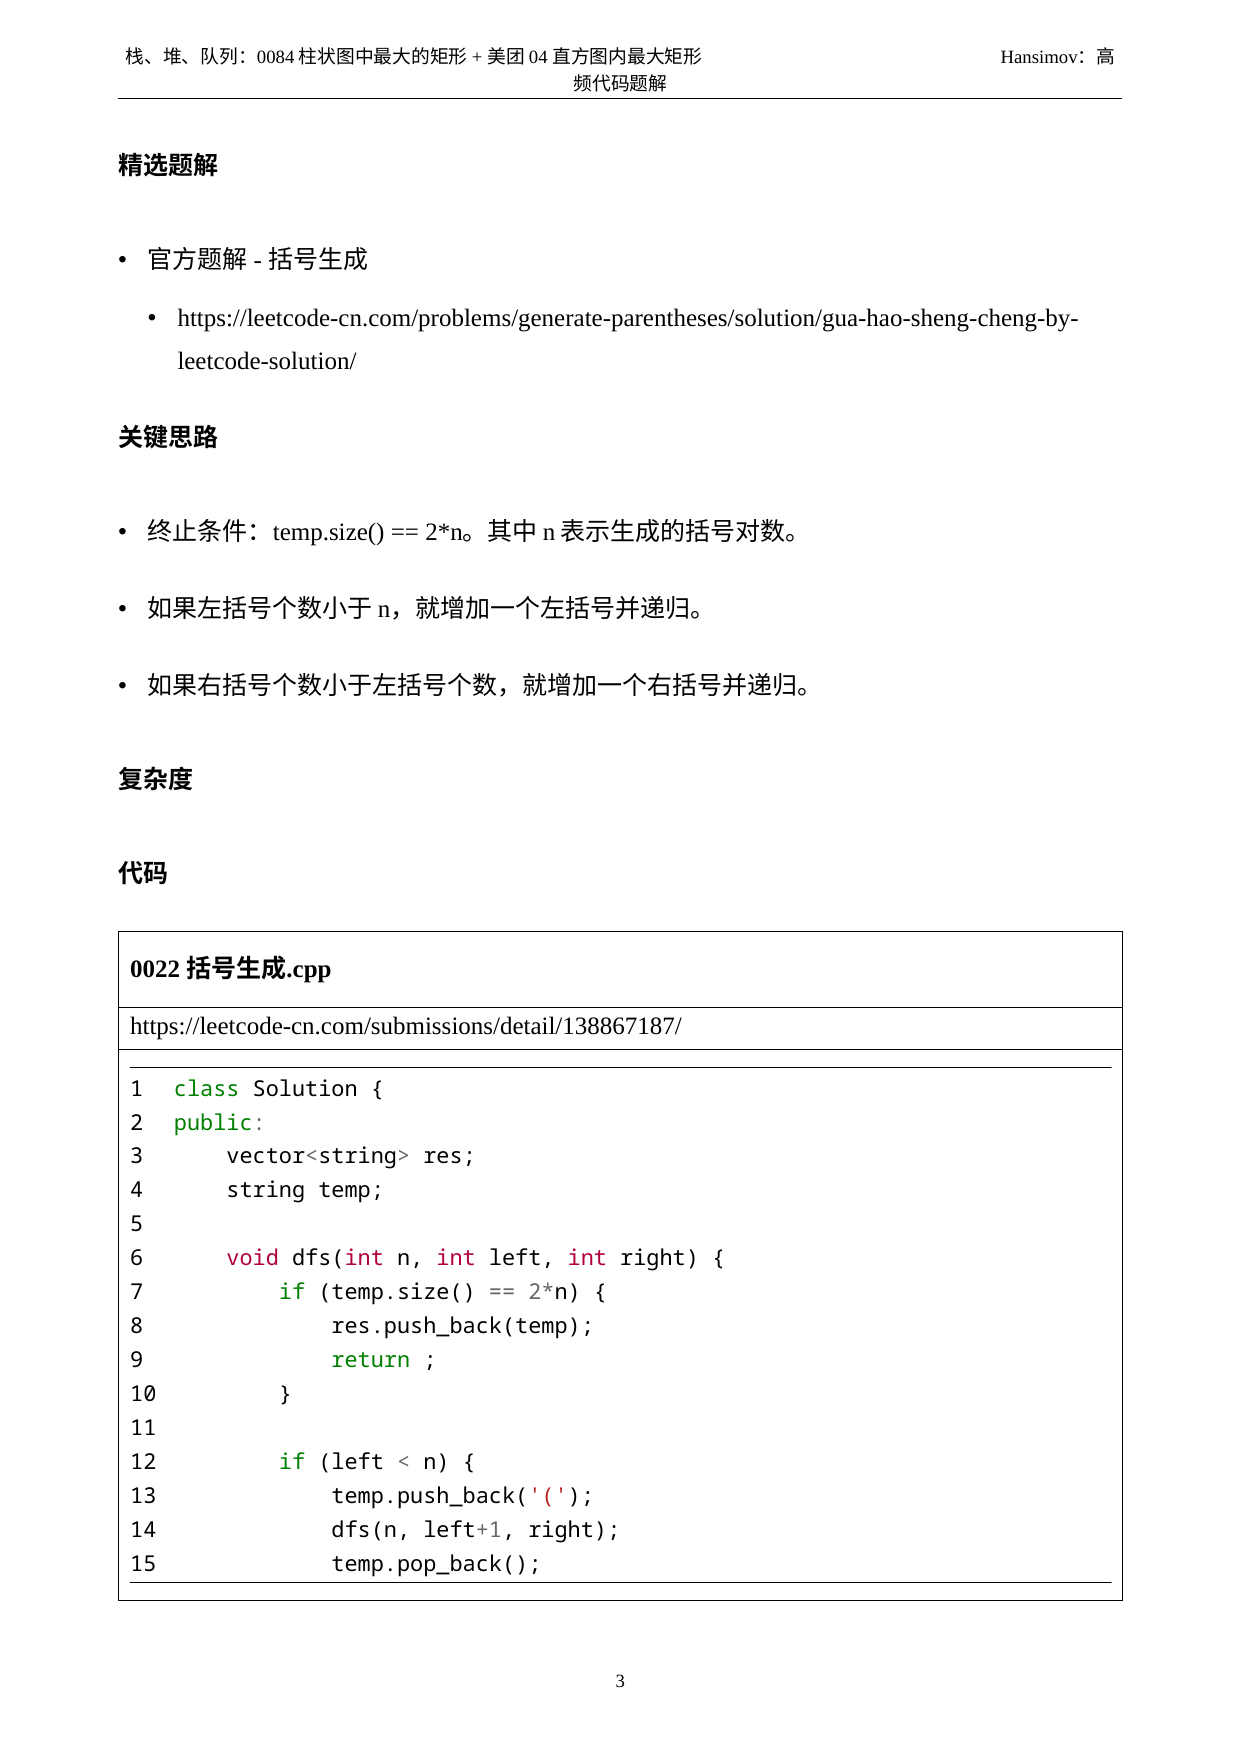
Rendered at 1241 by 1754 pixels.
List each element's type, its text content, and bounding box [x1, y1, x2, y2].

text 终止条件：temp.size() == 2*n。其中n表示生成的括号对数。 [118, 495, 1122, 563]
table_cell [119, 1050, 1122, 1600]
subtitle 关键思路 [118, 401, 1097, 469]
subtitle 精选题解 [118, 130, 1097, 198]
subtitle 复杂度 [118, 743, 1097, 811]
text https://leetcode-cn.com/problems/generate-parentheses/solution/gua-hao-sheng-cheng-by-leetcode-solution/ [148, 301, 1122, 377]
table_cell https://leetcode-cn.com/submissions/detail/138867187/ [119, 1008, 1122, 1049]
table_header 0022 括号生成.cpp [119, 932, 1122, 1007]
text 如果左括号个数小于n，就增加一个左括号并递归。 [118, 572, 1122, 640]
text 官方题解 - 括号生成 [118, 224, 1122, 292]
subtitle 代码 [118, 837, 1097, 905]
text 如果右括号个数小于左括号个数，就增加一个右括号并递归。 [118, 649, 1122, 717]
